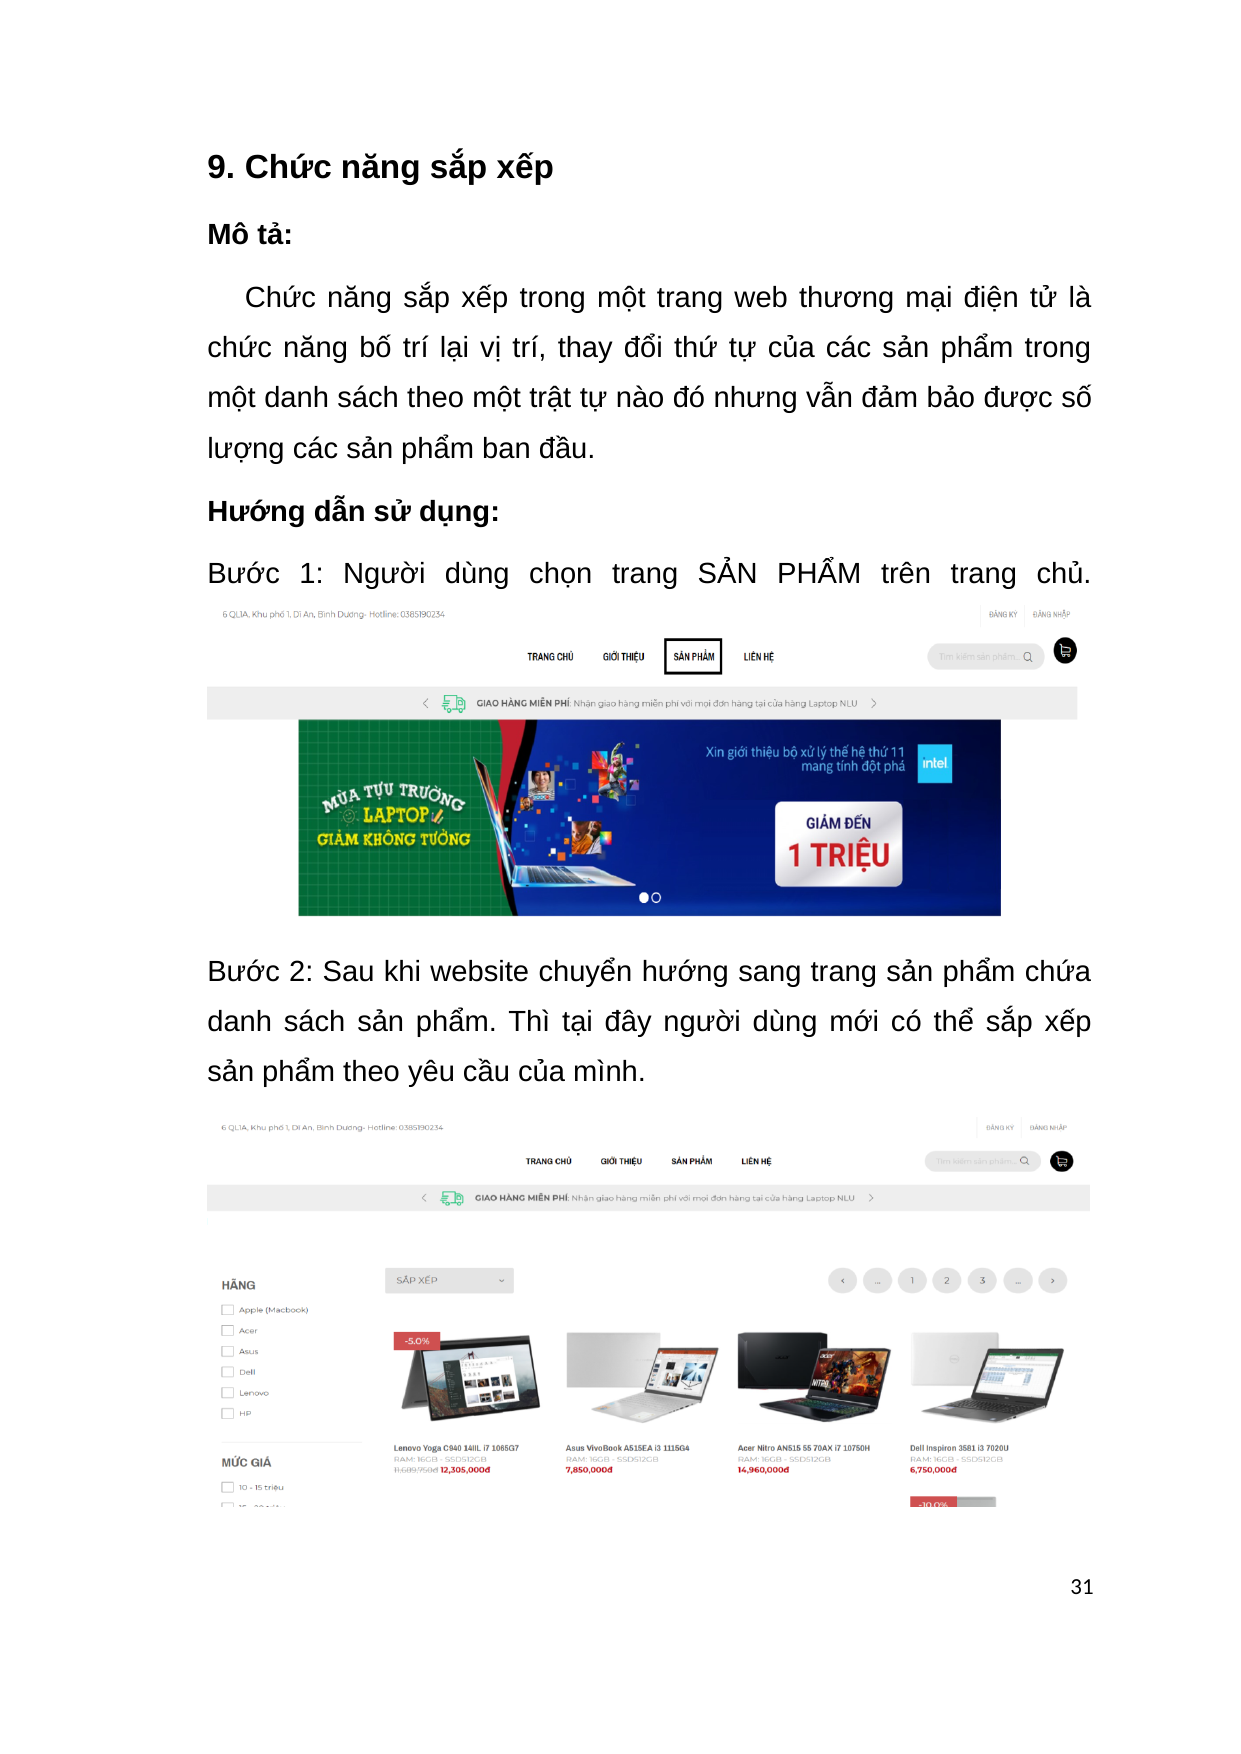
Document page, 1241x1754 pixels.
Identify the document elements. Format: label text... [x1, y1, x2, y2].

text Chức năng sắp xếp trong một trang web thương mại điện tử là chức năng bố trí lại vị trí, thay đổi thứ tự của các sản phẩm trong một danh sách theo một trật tự nào đó nhưng vẫn đảm bảo được số lượng các sản phẩm ban đầu. [207, 280, 1093, 464]
picture [207, 1117, 1090, 1507]
picture [207, 605, 1078, 926]
subtitle Chức năng sắp xếp [207, 147, 1093, 185]
text Mô tả: [207, 217, 1093, 251]
text Hướng dẫn sử dụng: [207, 494, 1093, 527]
text Bước 2: Sau khi website chuyển hướng sang trang sản phẩm chứa danh sách sản phẩm. Thì tại đây người dùng mới có thể sắp xếp sản phẩm theo yêu cầu của mình. [207, 954, 1093, 1088]
